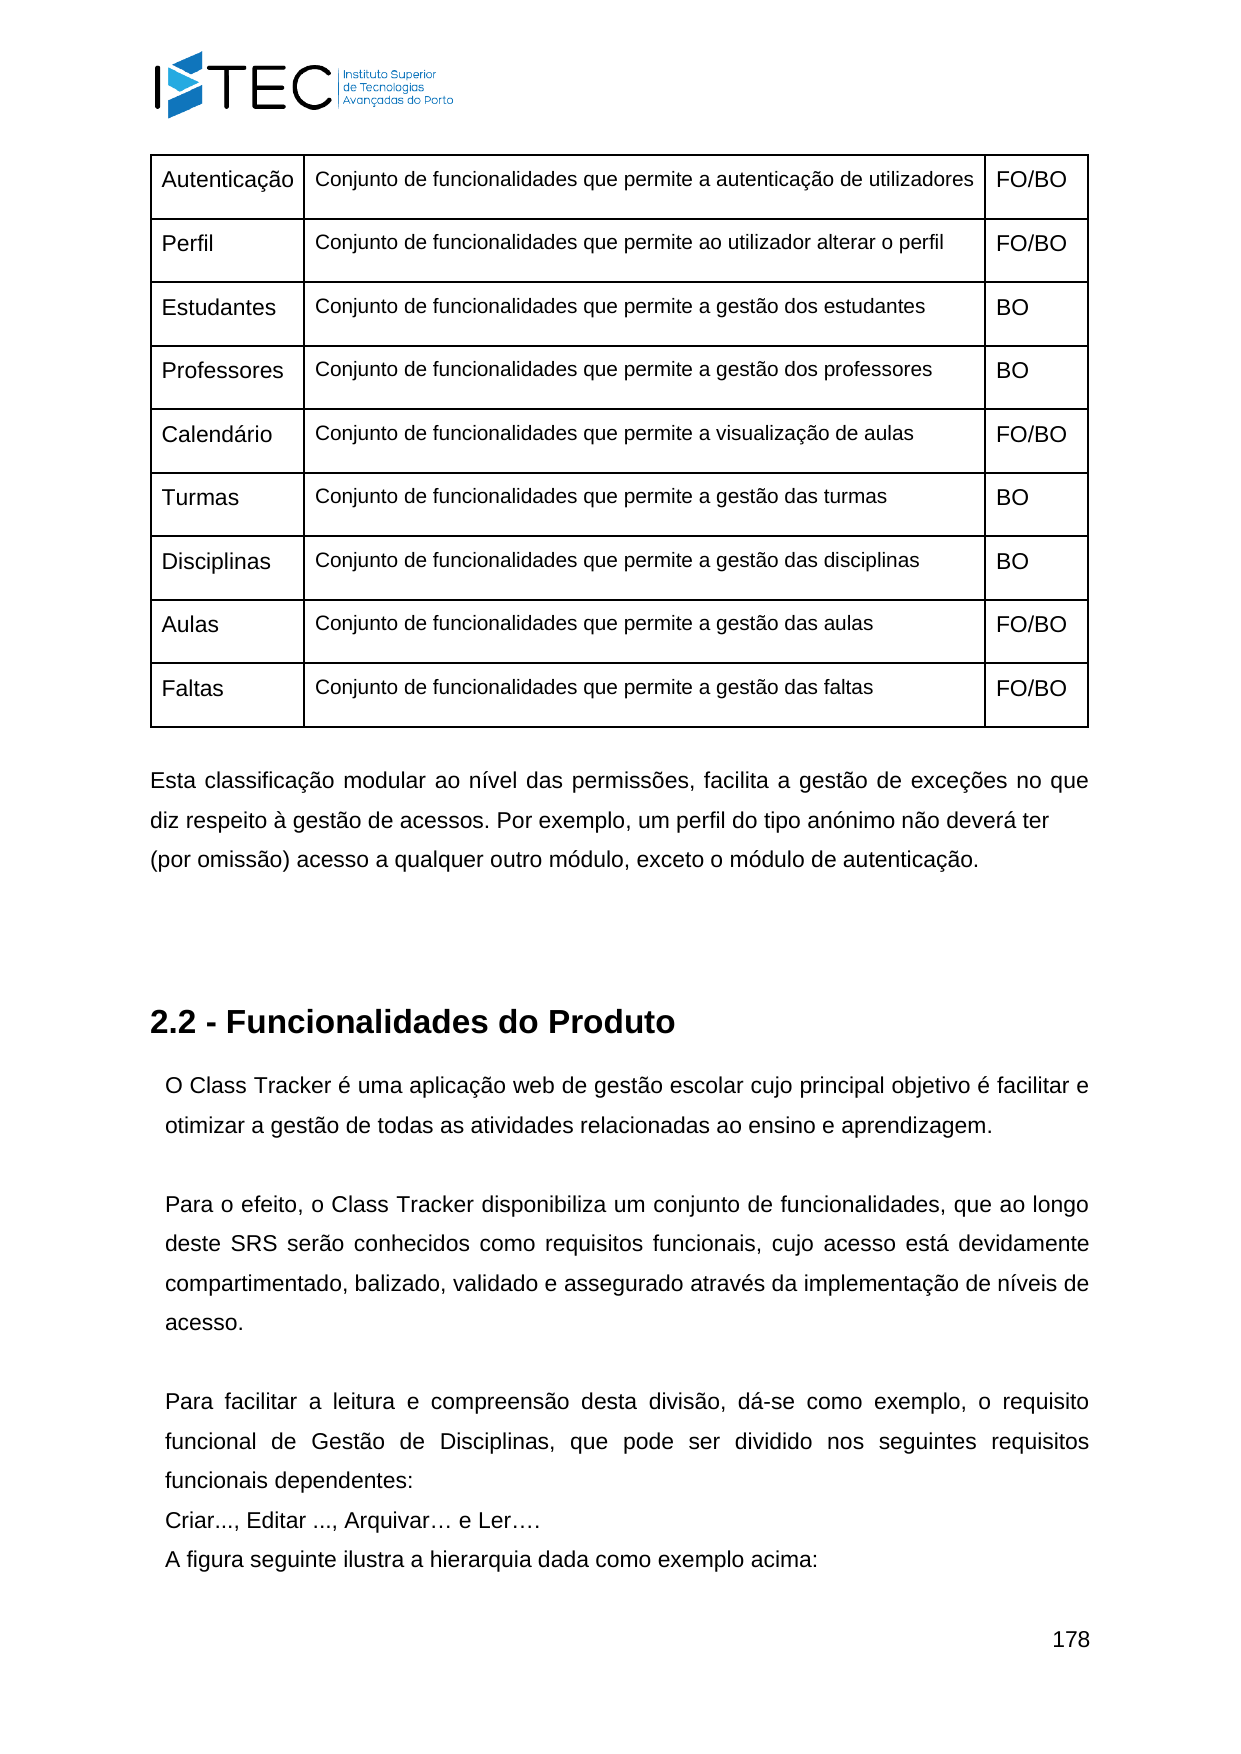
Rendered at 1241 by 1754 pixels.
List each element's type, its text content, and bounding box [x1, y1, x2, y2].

table_cell BO [986, 537, 1087, 599]
table_cell FO/BO [986, 664, 1087, 726]
text Para facilitar a leitura e compreensão desta divisão, dá-se como exemplo, o requisito funcional de Gestão de Disciplinas, que pode ser dividido nos seguintes requisitos funcionais dependentes: [165, 1388, 1090, 1493]
table_cell Conjunto de funcionalidades que permite a gestão dos estudantes [305, 283, 984, 344]
table_cell Conjunto de funcionalidades que permite a gestão das turmas [305, 474, 984, 535]
table_cell Perfil [152, 220, 303, 281]
subtitle 2.2 - Funcionalidades do Produto [150, 1002, 1057, 1041]
table_cell Conjunto de funcionalidades que permite a gestão dos professores [305, 347, 984, 408]
table_cell FO/BO [986, 601, 1087, 662]
table_cell Disciplinas [152, 537, 303, 599]
table_cell Conjunto de funcionalidades que permite a gestão das aulas [305, 601, 984, 662]
table_cell FO/BO [986, 156, 1087, 217]
table_cell Faltas [152, 664, 303, 726]
text (por omissão) acesso a qualquer outro módulo, exceto o módulo de autenticação. [150, 846, 1090, 873]
table_cell Estudantes [152, 283, 303, 344]
table_cell Professores [152, 347, 303, 408]
text O Class Tracker é uma aplicação web de gestão escolar cujo principal objetivo é facilitar e otimizar a gestão de todas as atividades relacionadas ao ensino e aprendizagem. [165, 1072, 1090, 1138]
table_cell Conjunto de funcionalidades que permite a gestão das disciplinas [305, 537, 984, 599]
text Esta classificação modular ao nível das permissões, facilita a gestão de exceções no que diz respeito à gestão de acessos. Por exemplo, um perfil do tipo anónimo não deverá ter [150, 767, 1090, 833]
table_cell BO [986, 347, 1087, 408]
table_cell Aulas [152, 601, 303, 662]
text Para o efeito, o Class Tracker disponibiliza um conjunto de funcionalidades, que ao longo deste SRS serão conhecidos como requisitos funcionais, cujo acesso está devidamente compartimentado, balizado, validado e assegurado através da implementação de níveis de acesso. [165, 1191, 1090, 1336]
table_cell Turmas [152, 474, 303, 535]
text A figura seguinte ilustra a hierarquia dada como exemplo acima: [165, 1546, 1090, 1572]
table_cell Conjunto de funcionalidades que permite a autenticação de utilizadores [305, 156, 984, 217]
table_cell Autenticação [152, 156, 303, 217]
table_cell FO/BO [986, 410, 1087, 472]
table_cell BO [986, 283, 1087, 344]
table_cell Conjunto de funcionalidades que permite ao utilizador alterar o perfil [305, 220, 984, 281]
text Criar..., Editar ..., Arquivar… e Ler…. [165, 1507, 1090, 1533]
table_cell Conjunto de funcionalidades que permite a gestão das faltas [305, 664, 984, 726]
table_cell FO/BO [986, 220, 1087, 281]
table_cell BO [986, 474, 1087, 535]
table_cell Conjunto de funcionalidades que permite a visualização de aulas [305, 410, 984, 472]
picture [150, 51, 454, 129]
table_cell Calendário [152, 410, 303, 472]
